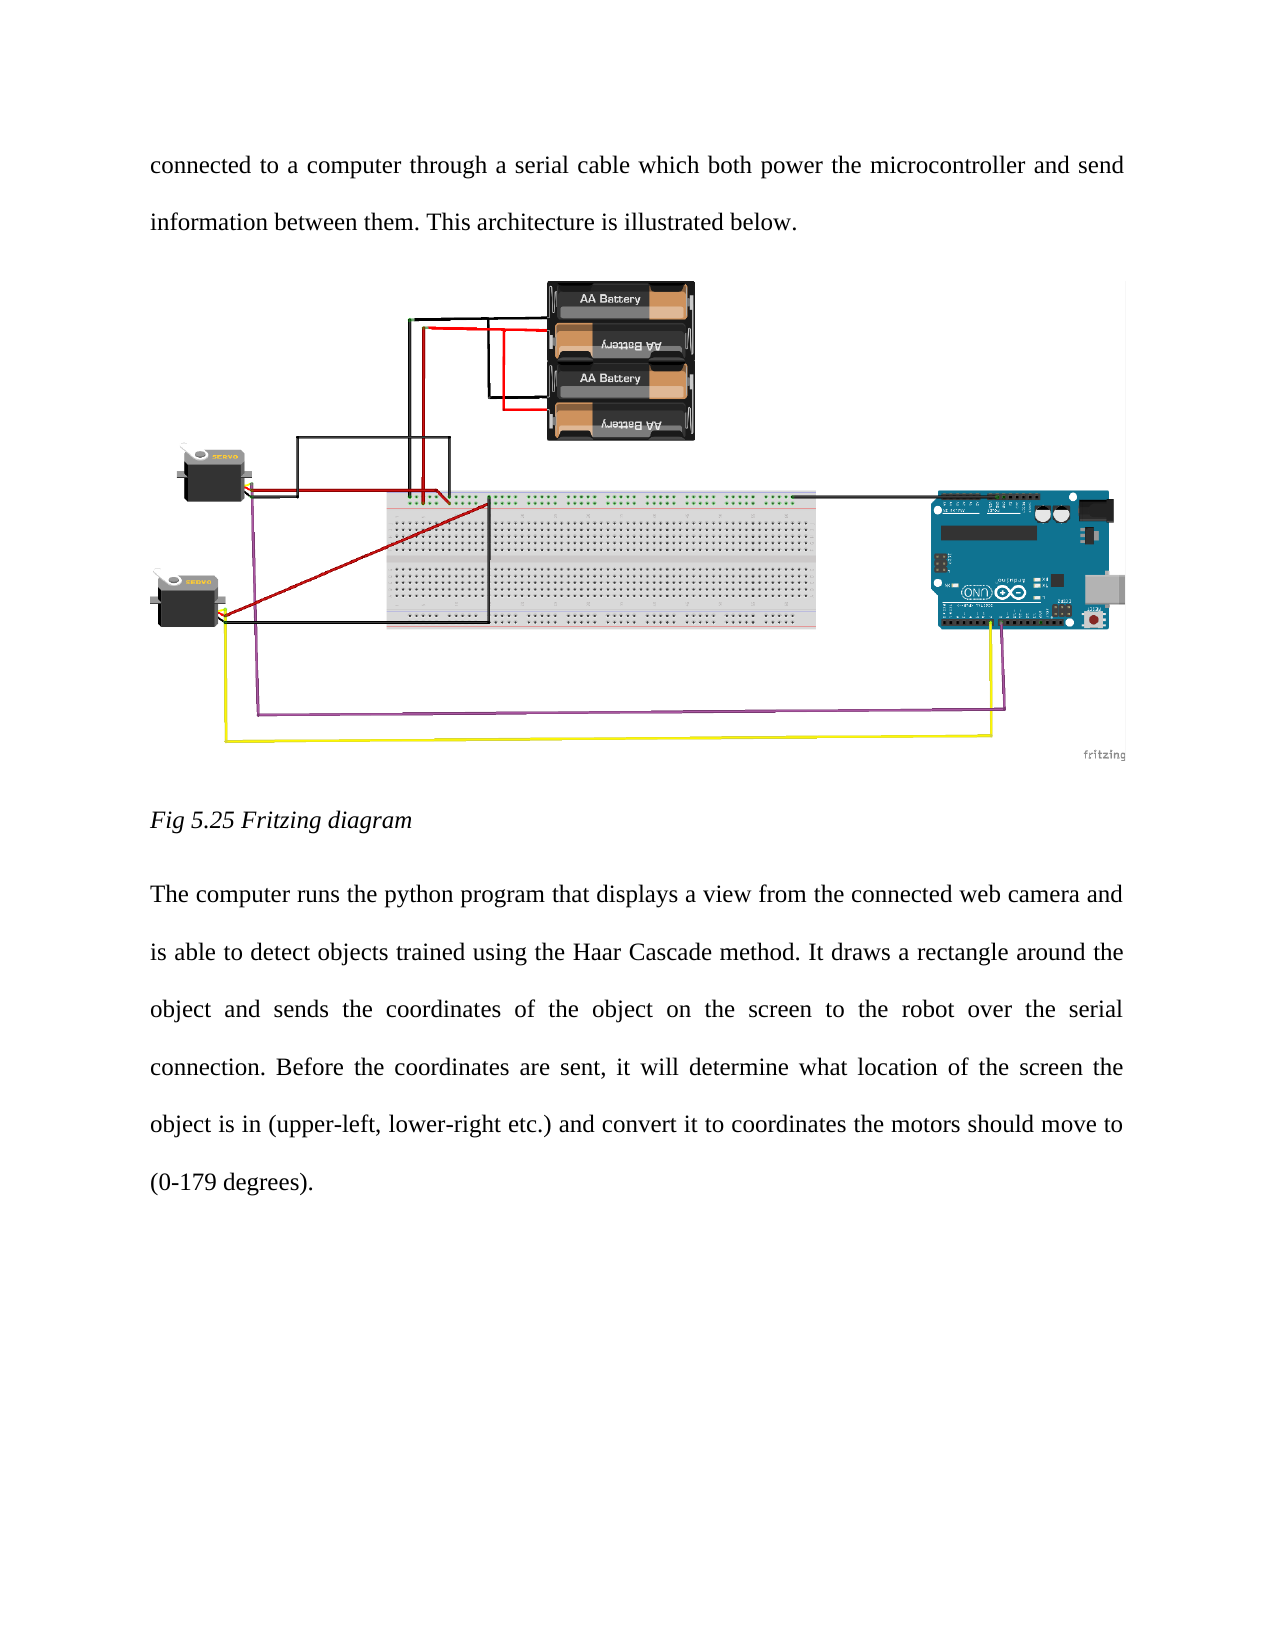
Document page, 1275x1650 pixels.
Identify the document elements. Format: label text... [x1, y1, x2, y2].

picture [150, 281, 1125, 761]
text Fig 5.25 Fritzing diagram [150, 805, 1125, 834]
text The computer runs the python program that displays a view from the connected web camera and is able to detect objects trained using the Haar Cascade method. It draws a rectangle around the object and sends the coordinates of the object on the screen to the robot over the serial connection. Before the coordinates are sent, it will determine what location of the screen the object is in (upper-left, lower-right etc.) and convert it to coordinates the motors should move to (0-179 degrees). [150, 879, 1125, 1196]
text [150, 150, 1125, 236]
